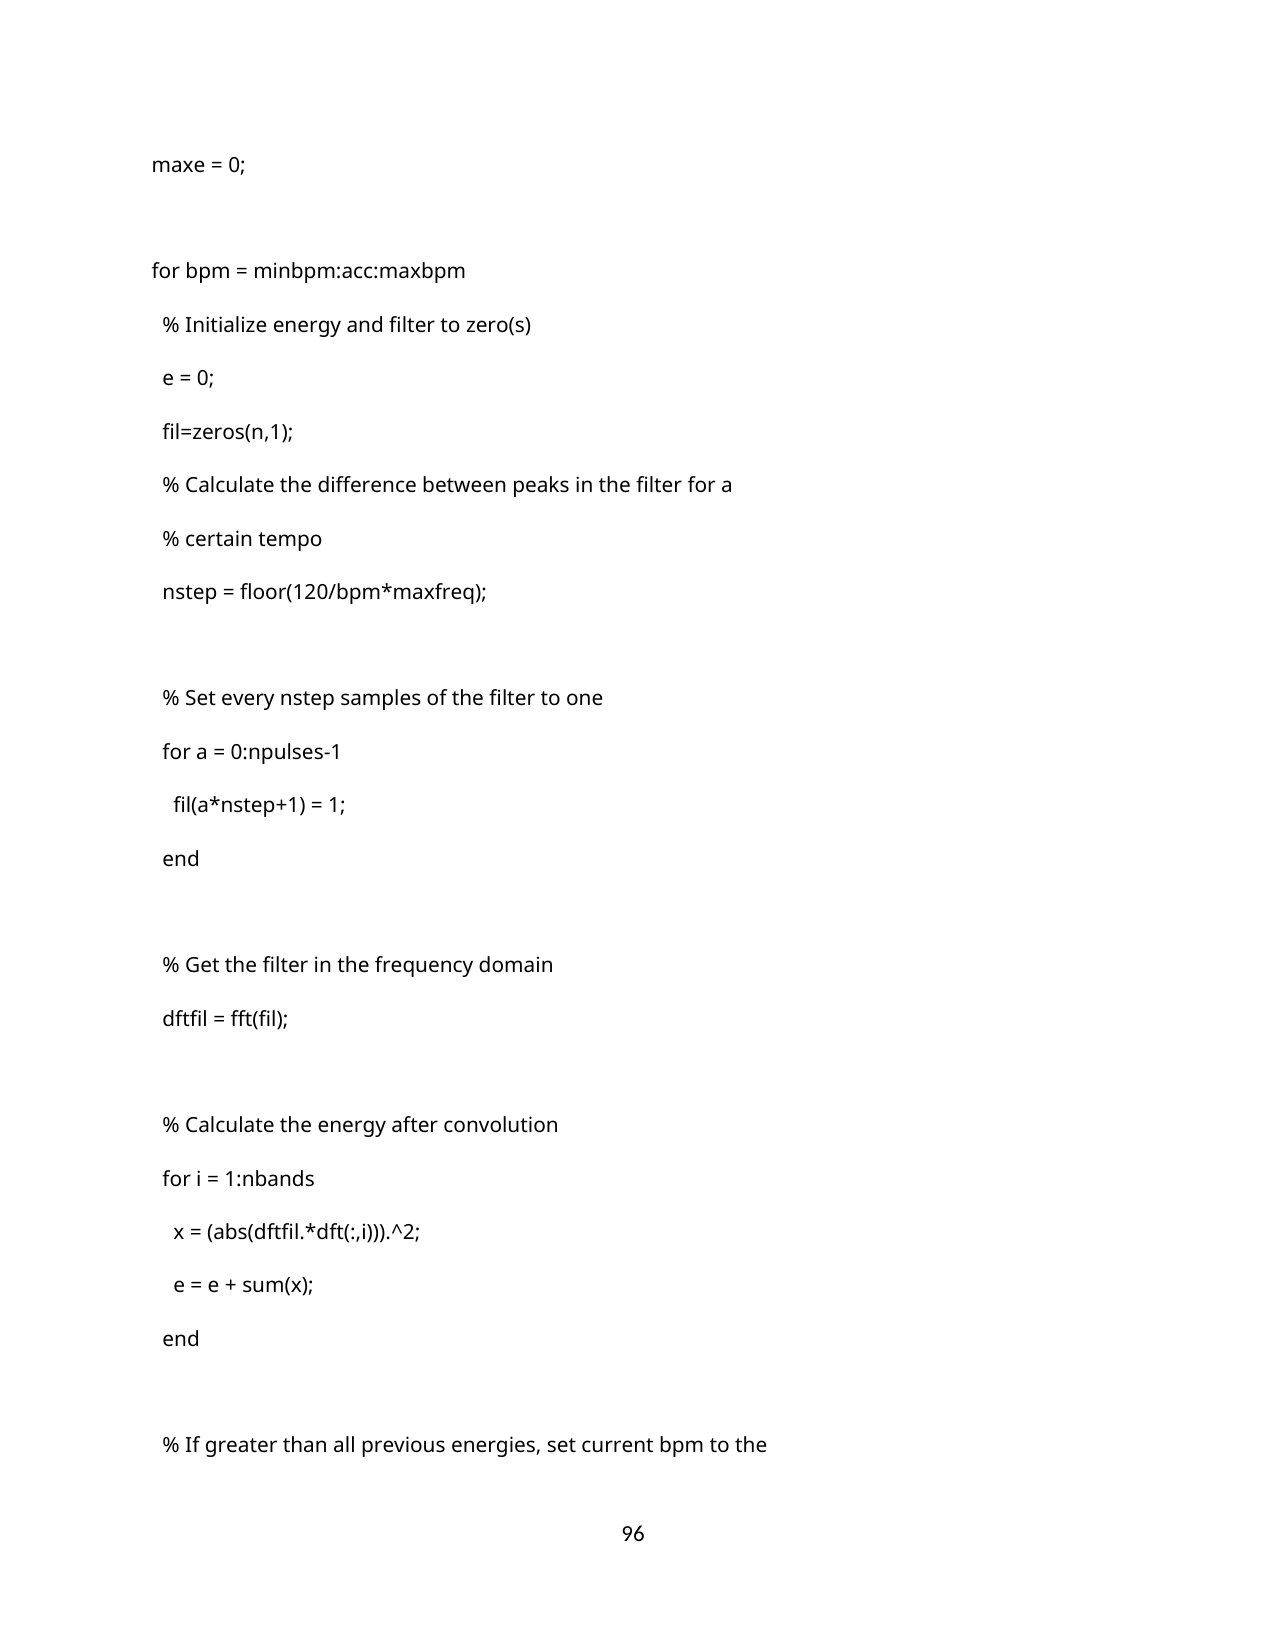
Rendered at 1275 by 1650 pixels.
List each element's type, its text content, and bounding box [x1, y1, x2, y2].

text for bpm = minbpm:acc:maxbpm [141, 256, 1125, 285]
text for a = 0:npulses-1 [141, 737, 1125, 765]
text maxe = 0; [141, 150, 1125, 178]
text dftfil = fft(fil); [141, 1004, 1125, 1032]
text % certain tempo [141, 524, 1125, 552]
text % Initialize energy and filter to zero(s) [141, 310, 1125, 338]
text % Set every nstep samples of the filter to one [141, 683, 1125, 712]
text e = 0; [141, 363, 1125, 392]
text fil(a*nstep+1) = 1; [141, 790, 1125, 819]
text end [141, 1324, 1125, 1352]
text for i = 1:nbands [141, 1164, 1125, 1192]
text % Calculate the energy after convolution [141, 1110, 1125, 1139]
text fil=zeros(n,1); [141, 417, 1125, 445]
text % If greater than all previous energies, set current bpm to the [141, 1430, 1125, 1459]
text end [141, 844, 1125, 872]
text e = e + sum(x); [141, 1271, 1125, 1299]
text nstep = floor(120/bpm*maxfreq); [141, 577, 1125, 606]
text % Get the filter in the frequency domain [141, 950, 1125, 979]
text x = (abs(dftfil.*dft(:,i))).^2; [141, 1217, 1125, 1246]
text % Calculate the difference between peaks in the filter for a [141, 470, 1125, 499]
